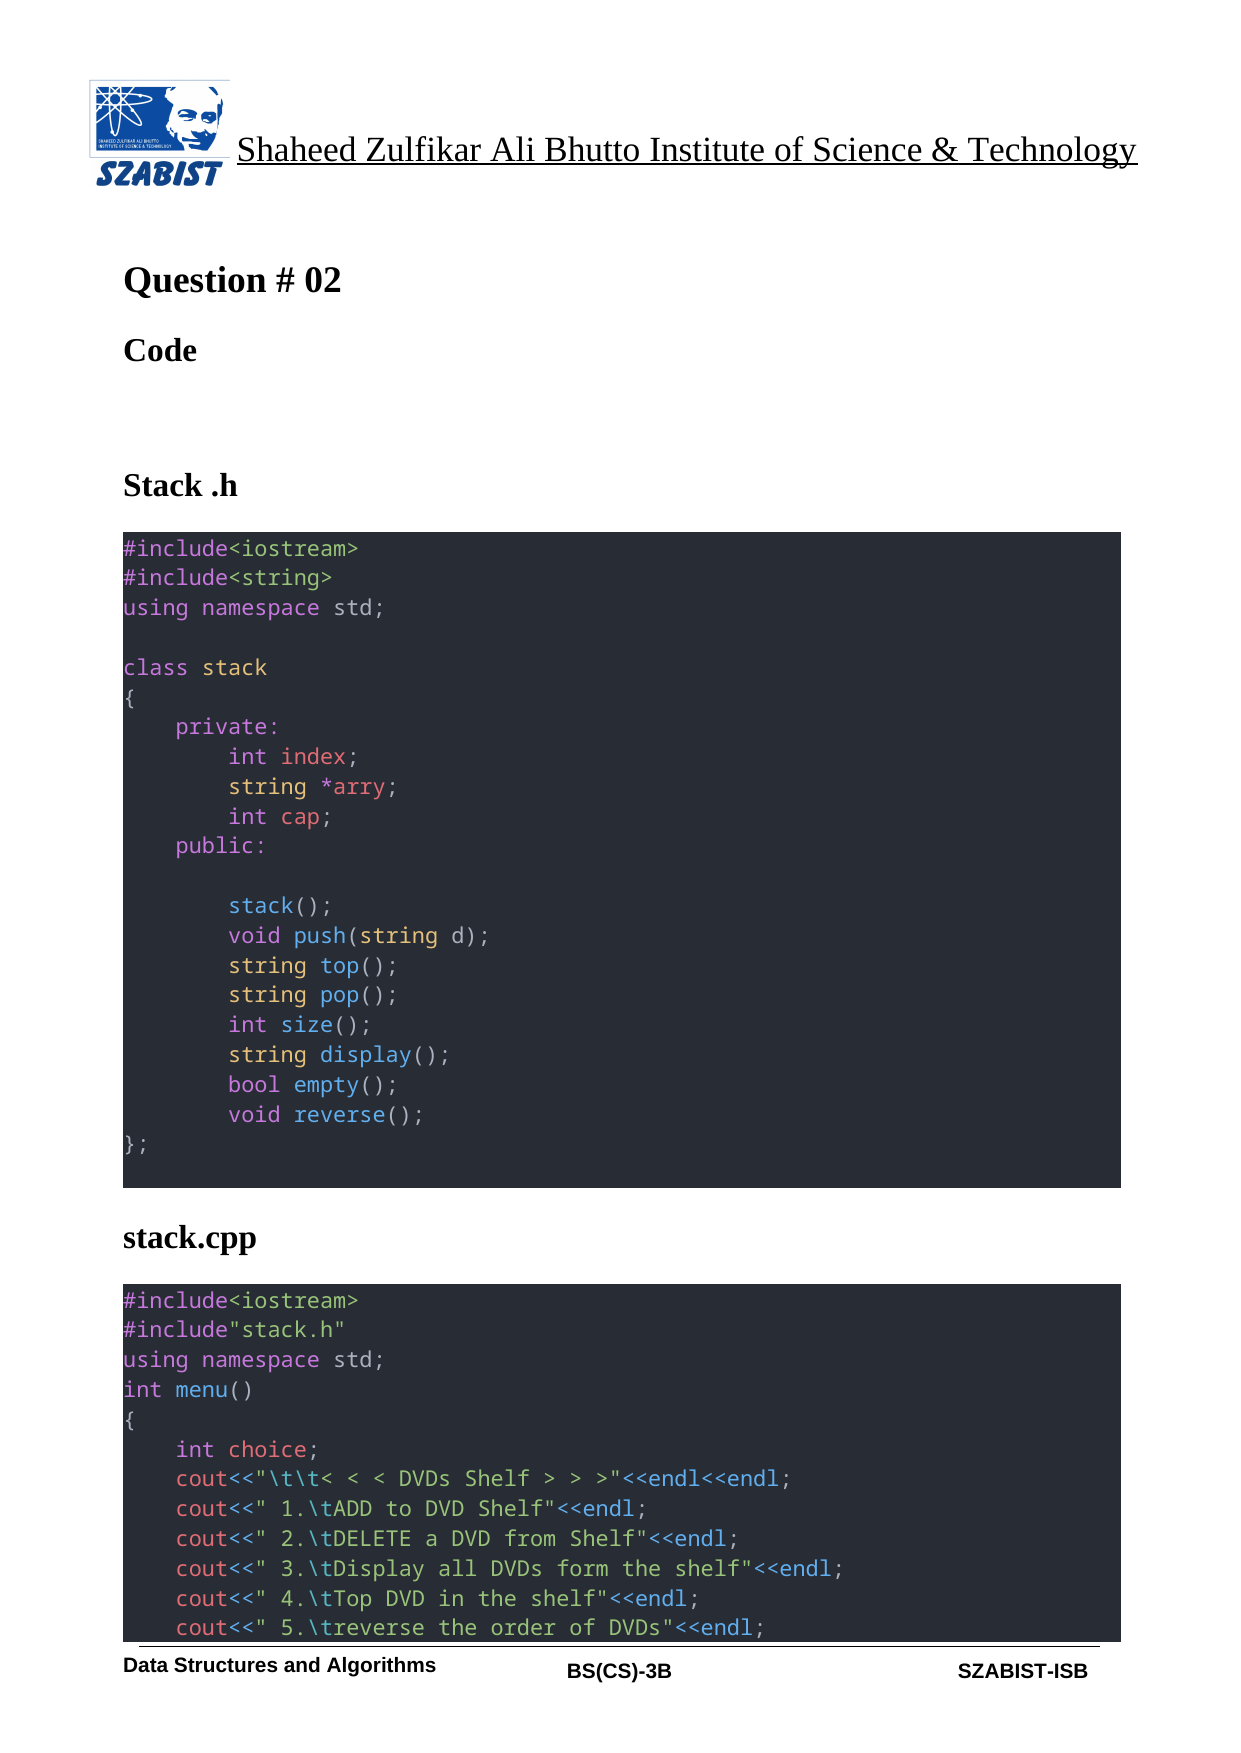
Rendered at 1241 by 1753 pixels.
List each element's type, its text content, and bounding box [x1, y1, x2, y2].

text { [123, 1404, 1121, 1433]
text string display(); [123, 1039, 1121, 1069]
text bool empty(); [123, 1069, 1121, 1098]
text int size(); [123, 1009, 1121, 1039]
text }; [123, 1128, 1121, 1158]
text cout<<" 4.\tTop DVD in the shelf"<<endl; [123, 1582, 1121, 1612]
text string *arry; [123, 771, 1121, 801]
text void reverse(); [123, 1098, 1121, 1128]
text int index; [123, 741, 1121, 771]
text Code [123, 330, 1121, 368]
picture [89, 79, 230, 186]
text string pop(); [123, 979, 1121, 1009]
text string top(); [123, 949, 1121, 979]
text int menu() [123, 1374, 1121, 1404]
text cout<<" 5.\treverse the order of DVDs"<<endl; [123, 1612, 1121, 1642]
text void push(string d); [123, 920, 1121, 949]
text int choice; [123, 1433, 1121, 1463]
text using namespace std; [123, 592, 1121, 622]
text { [123, 681, 1121, 711]
text cout<<" 1.\tADD to DVD Shelf"<<endl; [123, 1493, 1121, 1523]
text stack.cpp [123, 1217, 1121, 1255]
text #include<iostream> [123, 1284, 1121, 1314]
text Question # 02 [123, 258, 1121, 301]
text #include<iostream> [123, 532, 1121, 562]
text stack(); [123, 890, 1121, 920]
text cout<<"\t\t< < < DVDs Shelf > > >"<<endl<<endl; [123, 1463, 1121, 1493]
text #include<string> [123, 562, 1121, 592]
text public: [123, 830, 1121, 860]
text cout<<" 2.\tDELETE a DVD from Shelf"<<endl; [123, 1523, 1121, 1553]
text Stack .h [123, 465, 1121, 503]
text int cap; [123, 801, 1121, 830]
text using namespace std; [123, 1344, 1121, 1374]
text cout<<" 3.\tDisplay all DVDs form the shelf"<<endl; [123, 1553, 1121, 1582]
text #include"stack.h" [123, 1314, 1121, 1344]
text class stack [123, 652, 1121, 681]
text private: [123, 711, 1121, 741]
